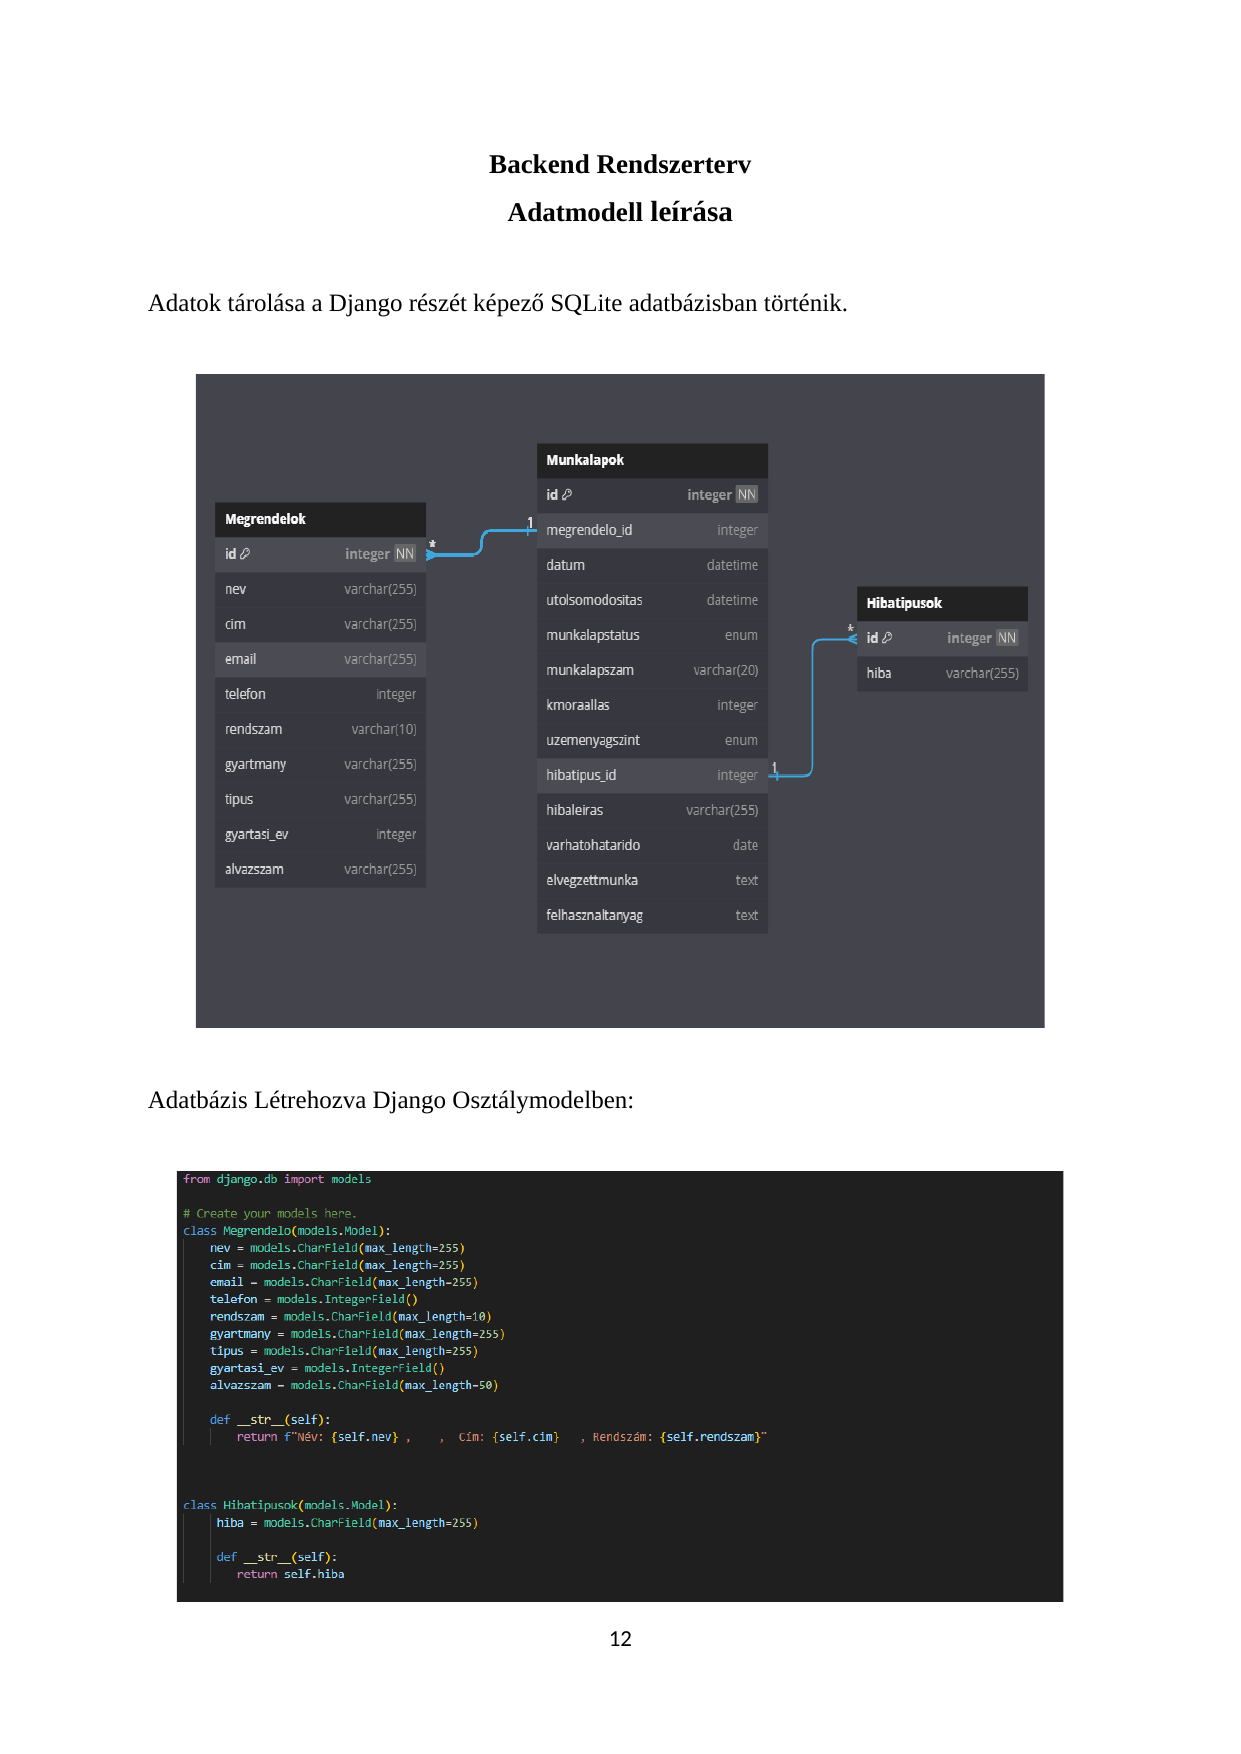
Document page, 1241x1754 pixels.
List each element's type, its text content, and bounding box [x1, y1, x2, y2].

text Adatok tárolása a Django részét képező SQLite adatbázisban történik. [148, 288, 1092, 317]
picture [195, 374, 1045, 1028]
text Adatbázis Létrehozva Django Osztálymodelben: [148, 1085, 1092, 1113]
subtitle Backend Rendszerterv [148, 148, 1092, 179]
subtitle Adatmodell leírása [148, 194, 1092, 228]
picture [176, 1171, 1064, 1602]
